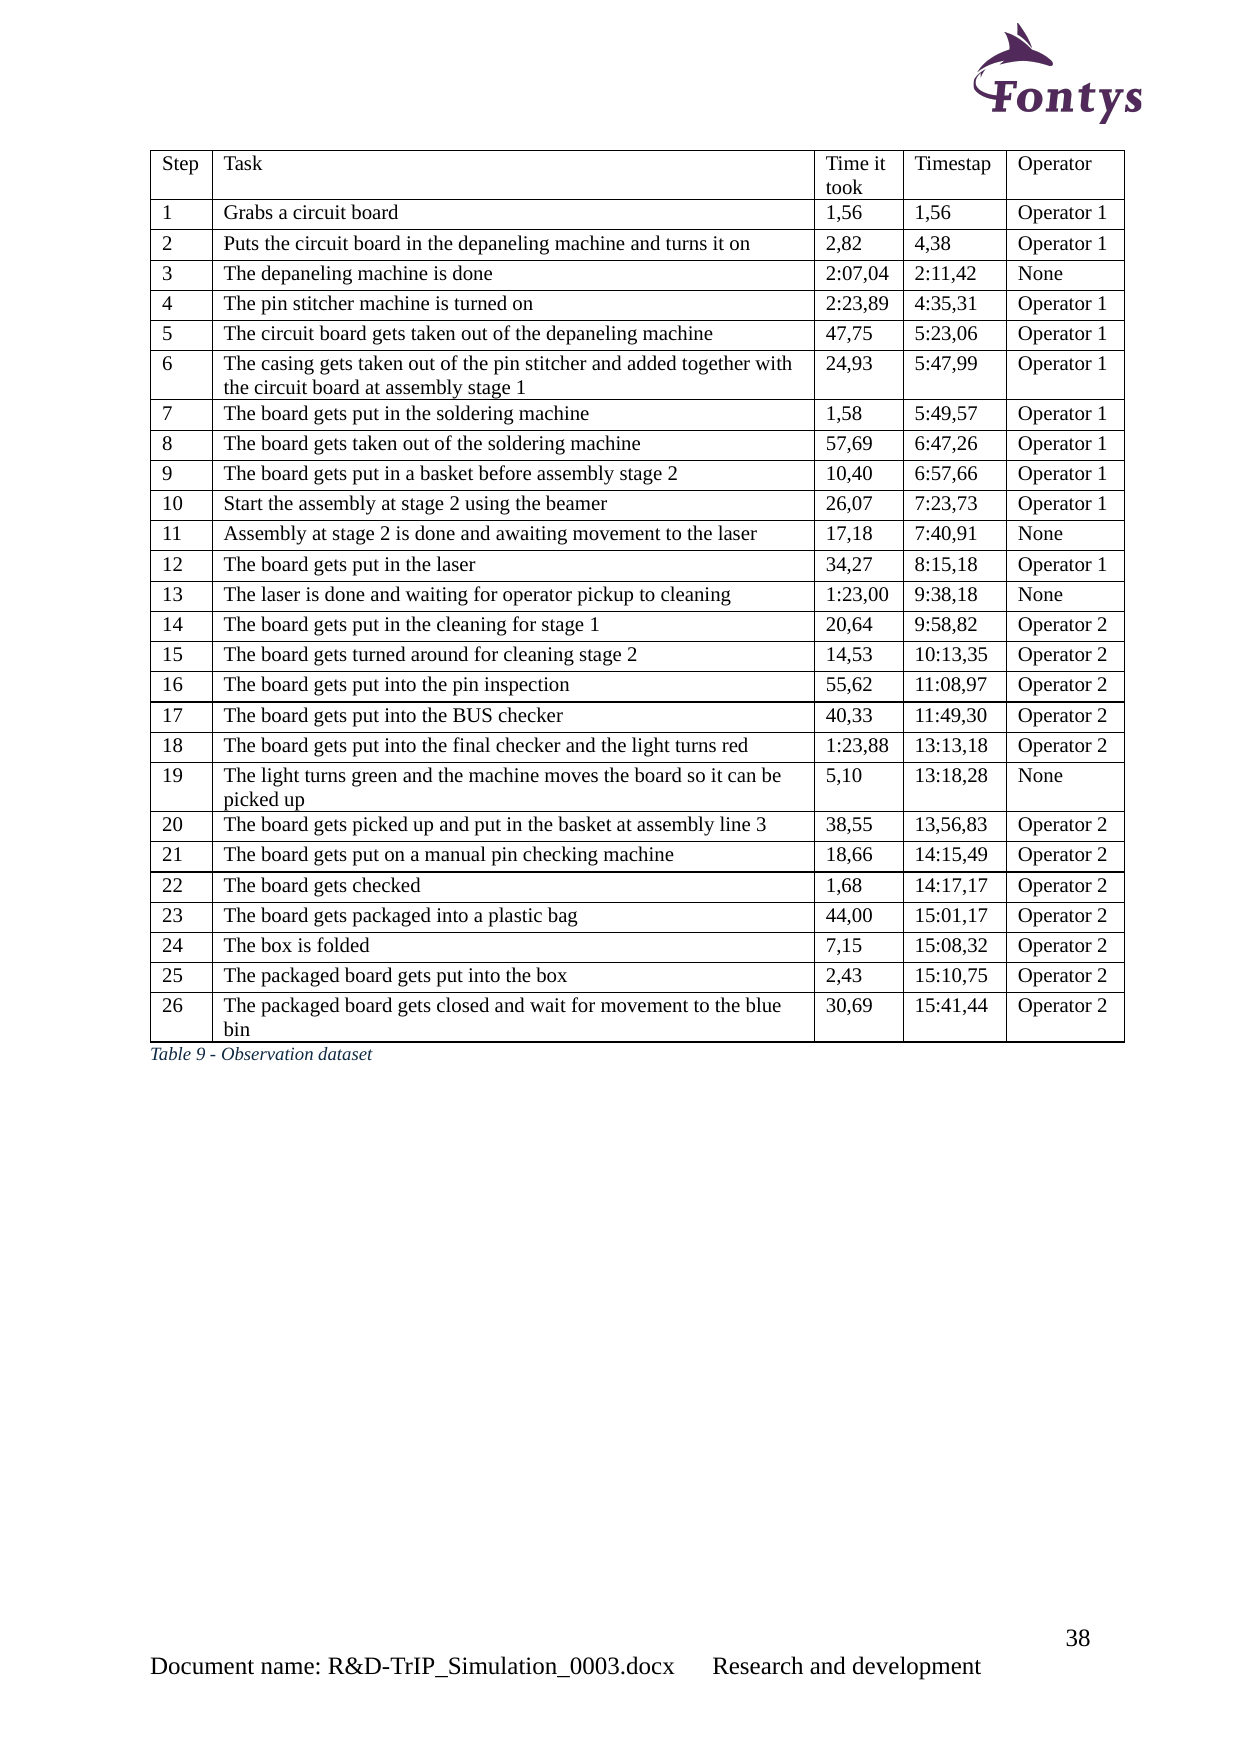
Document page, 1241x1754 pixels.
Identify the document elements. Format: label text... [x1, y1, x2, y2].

table_cell 2,82 [815, 230, 903, 259]
table_cell 2,43 [815, 963, 903, 992]
table_cell 1 [151, 200, 212, 229]
table_cell 4:35,31 [904, 291, 1006, 320]
table_cell Operator 2 [1007, 612, 1124, 641]
table_cell 23 [151, 903, 212, 932]
table_cell 5:49,57 [904, 400, 1006, 429]
table_header Step [151, 151, 212, 199]
table_cell 10:13,35 [904, 642, 1006, 671]
table_cell Operator 1 [1007, 230, 1124, 259]
table_cell Operator 2 [1007, 703, 1124, 732]
table_cell The light turns green and the machine moves the board so it can be picked up [213, 763, 814, 811]
table_cell 57,69 [815, 431, 903, 460]
table_cell The circuit board gets taken out of the depaneling machine [213, 321, 814, 350]
table_cell The board gets put in the cleaning for stage 1 [213, 612, 814, 641]
table_cell 55,62 [815, 672, 903, 701]
table_cell 2 [151, 230, 212, 259]
table_cell 30,69 [815, 993, 903, 1041]
table_cell 40,33 [815, 703, 903, 732]
table_cell 1,68 [815, 873, 903, 902]
table_cell 25 [151, 963, 212, 992]
table_cell 2:07,04 [815, 261, 903, 290]
table_cell Operator 2 [1007, 733, 1124, 762]
table_cell 17,18 [815, 521, 903, 550]
table_cell 15:10,75 [904, 963, 1006, 992]
table_cell Operator 2 [1007, 672, 1124, 701]
table_cell 34,27 [815, 551, 903, 581]
table_cell Operator 1 [1007, 291, 1124, 320]
table_cell The board gets put on a manual pin checking machine [213, 842, 814, 871]
table_cell 5:47,99 [904, 351, 1006, 399]
table_cell Operator 2 [1007, 642, 1124, 671]
table_cell Operator 2 [1007, 933, 1124, 962]
table_cell None [1007, 582, 1124, 611]
table_cell 1,56 [815, 200, 903, 229]
table_cell 21 [151, 842, 212, 871]
table_cell 7 [151, 400, 212, 429]
table_cell 2:11,42 [904, 261, 1006, 290]
table_cell 1,56 [904, 200, 1006, 229]
table_cell 3 [151, 261, 212, 290]
table_cell 13:13,18 [904, 733, 1006, 762]
table_header Task [213, 151, 814, 199]
table_cell 9 [151, 461, 212, 490]
table_cell 12 [151, 551, 212, 581]
table_cell 11:08,97 [904, 672, 1006, 701]
table_cell 4,38 [904, 230, 1006, 259]
table_cell The board gets put into the final checker and the light turns red [213, 733, 814, 762]
table_cell 24,93 [815, 351, 903, 399]
table_cell 14:15,49 [904, 842, 1006, 871]
table_cell 18 [151, 733, 212, 762]
table_cell 15:01,17 [904, 903, 1006, 932]
table_cell 19 [151, 763, 212, 811]
table_cell 5 [151, 321, 212, 350]
table_cell None [1007, 763, 1124, 811]
table_cell 15:41,44 [904, 993, 1006, 1041]
table_cell 9:38,18 [904, 582, 1006, 611]
table_cell Operator 2 [1007, 812, 1124, 841]
table_cell 10 [151, 491, 212, 520]
table_cell The board gets packaged into a plastic bag [213, 903, 814, 932]
table_cell The packaged board gets put into the box [213, 963, 814, 992]
table_cell The board gets turned around for cleaning stage 2 [213, 642, 814, 671]
table_cell Operator 2 [1007, 873, 1124, 902]
table_cell Assembly at stage 2 is done and awaiting movement to the laser [213, 521, 814, 550]
table_cell 15:08,32 [904, 933, 1006, 962]
table_cell 8 [151, 431, 212, 460]
table_cell 17 [151, 703, 212, 732]
picture [973, 23, 1142, 124]
table_cell The board gets taken out of the soldering machine [213, 431, 814, 460]
table_cell 8:15,18 [904, 551, 1006, 581]
table_cell 20 [151, 812, 212, 841]
table_header Operator [1007, 151, 1124, 199]
table_cell The box is folded [213, 933, 814, 962]
table_cell Puts the circuit board in the depaneling machine and turns it on [213, 230, 814, 259]
table_cell 14,53 [815, 642, 903, 671]
table_cell Operator 2 [1007, 903, 1124, 932]
table_cell The laser is done and waiting for operator pickup to cleaning [213, 582, 814, 611]
table_cell 2:23,89 [815, 291, 903, 320]
table_cell None [1007, 261, 1124, 290]
table_cell 6:47,26 [904, 431, 1006, 460]
table_cell The board gets picked up and put in the basket at assembly line 3 [213, 812, 814, 841]
table_cell 5:23,06 [904, 321, 1006, 350]
table_cell 16 [151, 672, 212, 701]
table_cell Operator 2 [1007, 993, 1124, 1041]
table_cell 10,40 [815, 461, 903, 490]
table_cell Grabs a circuit board [213, 200, 814, 229]
table_cell 20,64 [815, 612, 903, 641]
table_cell 6:57,66 [904, 461, 1006, 490]
table_cell 44,00 [815, 903, 903, 932]
table_cell 1:23,00 [815, 582, 903, 611]
table_cell 1,58 [815, 400, 903, 429]
table_cell Operator 1 [1007, 551, 1124, 581]
table_cell 15 [151, 642, 212, 671]
table_cell Operator 2 [1007, 842, 1124, 871]
table_cell Operator 1 [1007, 321, 1124, 350]
table_cell 13:18,28 [904, 763, 1006, 811]
table_cell None [1007, 521, 1124, 550]
table_cell Operator 1 [1007, 351, 1124, 399]
table_cell The board gets checked [213, 873, 814, 902]
table_cell The casing gets taken out of the pin stitcher and added together with the circuit board at assembly stage 1 [213, 351, 814, 399]
table_cell 38,55 [815, 812, 903, 841]
table_cell 18,66 [815, 842, 903, 871]
table_cell The board gets put in the soldering machine [213, 400, 814, 429]
table_cell 9:58,82 [904, 612, 1006, 641]
table_cell 11 [151, 521, 212, 550]
table_cell The depaneling machine is done [213, 261, 814, 290]
table_cell 13 [151, 582, 212, 611]
table_cell 14:17,17 [904, 873, 1006, 902]
table_cell Operator 1 [1007, 200, 1124, 229]
table_cell 4 [151, 291, 212, 320]
table_cell The board gets put into the BUS checker [213, 703, 814, 732]
text Table 9 - Observation dataset [150, 1043, 1090, 1064]
table_cell 26,07 [815, 491, 903, 520]
table_cell 22 [151, 873, 212, 902]
table_cell The packaged board gets closed and wait for movement to the blue bin [213, 993, 814, 1041]
table_cell 6 [151, 351, 212, 399]
table_cell 7,15 [815, 933, 903, 962]
table_cell 5,10 [815, 763, 903, 811]
table_cell 26 [151, 993, 212, 1041]
table_cell Operator 1 [1007, 491, 1124, 520]
table_cell 11:49,30 [904, 703, 1006, 732]
table_cell 7:40,91 [904, 521, 1006, 550]
table_cell 7:23,73 [904, 491, 1006, 520]
table_header Timestap [904, 151, 1006, 199]
table_cell The board gets put in a basket before assembly stage 2 [213, 461, 814, 490]
table_header Time it took [815, 151, 903, 199]
table_cell The board gets put in the laser [213, 551, 814, 581]
table_cell 24 [151, 933, 212, 962]
table_cell Start the assembly at stage 2 using the beamer [213, 491, 814, 520]
table_cell Operator 1 [1007, 400, 1124, 429]
table_cell Operator 1 [1007, 461, 1124, 490]
table_cell 13,56,83 [904, 812, 1006, 841]
table_cell The board gets put into the pin inspection [213, 672, 814, 701]
table_cell Operator 2 [1007, 963, 1124, 992]
table_cell Operator 1 [1007, 431, 1124, 460]
table_cell 1:23,88 [815, 733, 903, 762]
table_cell 14 [151, 612, 212, 641]
table_cell The pin stitcher machine is turned on [213, 291, 814, 320]
table_cell 47,75 [815, 321, 903, 350]
